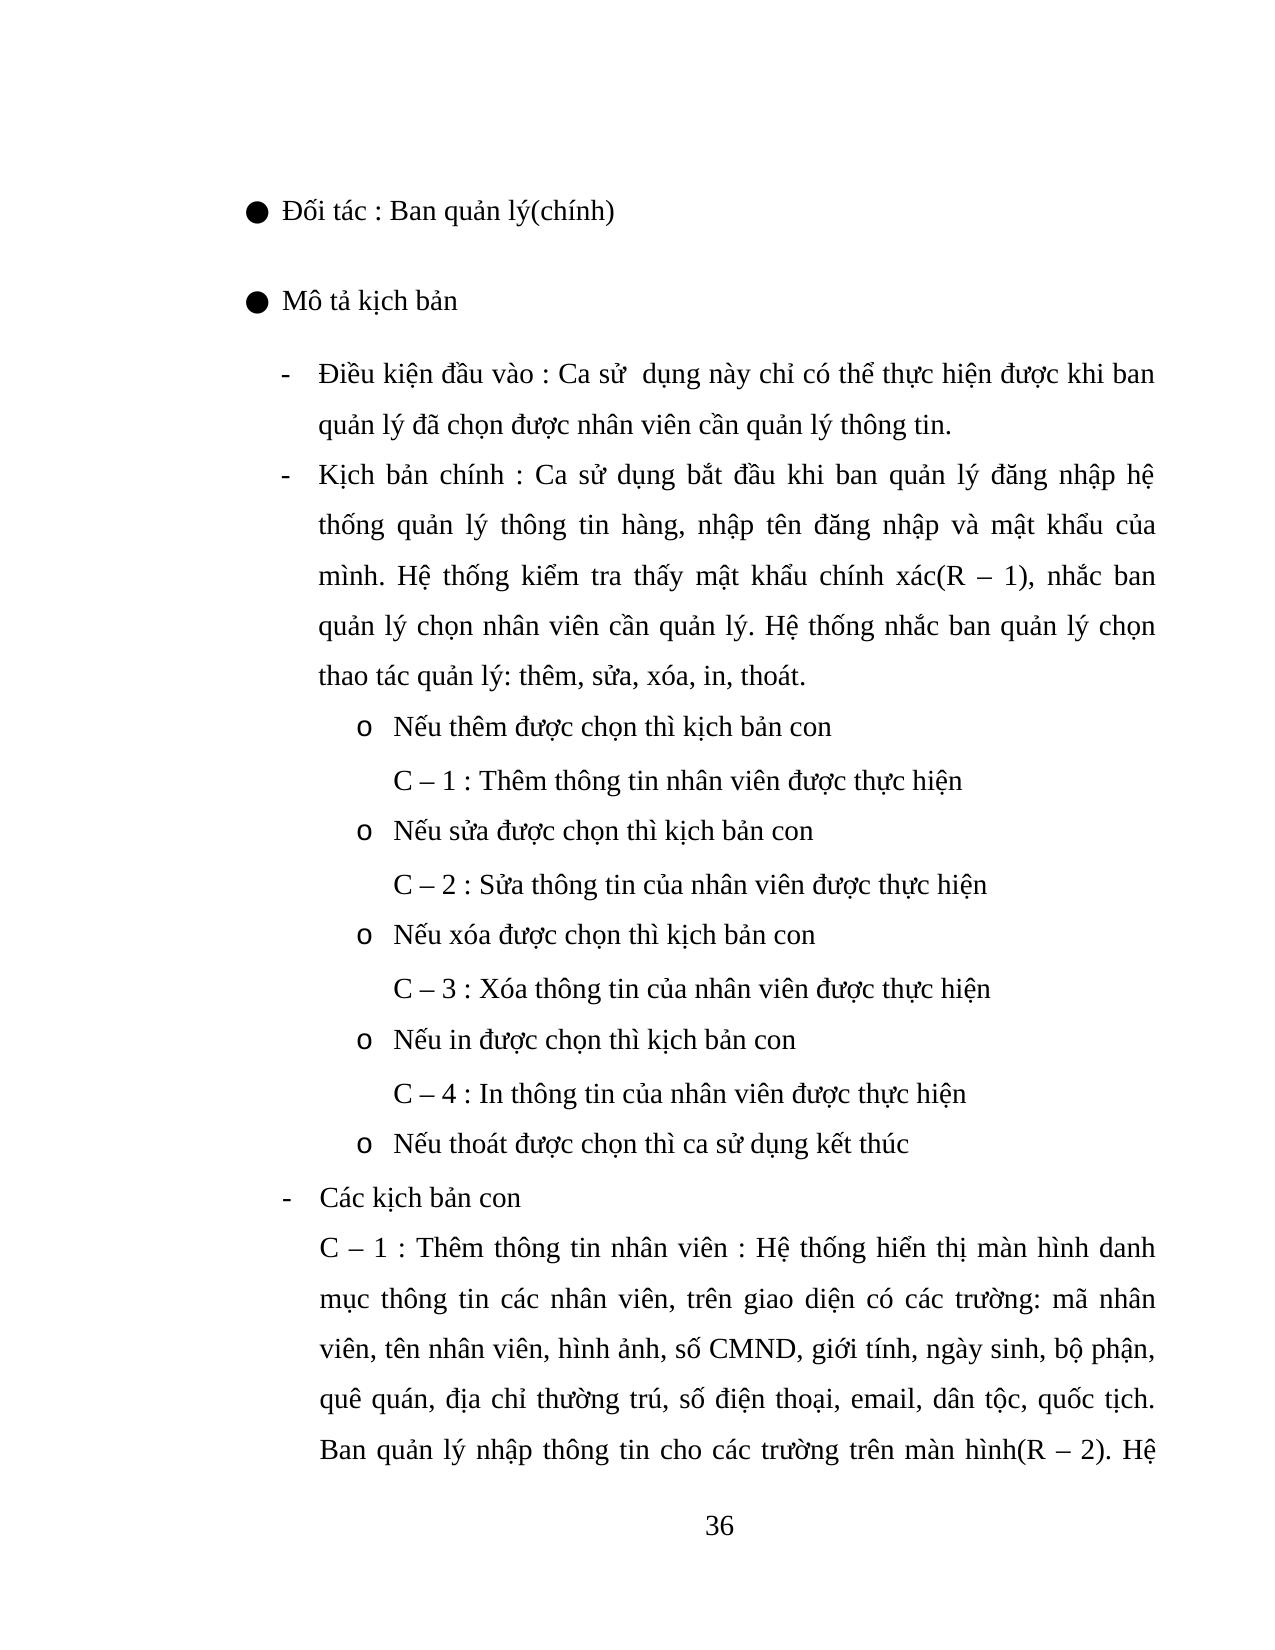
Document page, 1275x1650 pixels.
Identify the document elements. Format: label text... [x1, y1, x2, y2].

list Nếu xóa được chọn thì kịch bản con [356, 917, 1157, 953]
list Kịch bản chính : Ca sử dụng bắt đầu khi ban quản lý đăng nhập hệ thống quản lý thông tin hàng, nhập tên đăng nhập và mật khẩu của mình. Hệ thống kiểm tra thấy mật khẩu chính xác(R – 1), nhắc ban quản lý chọn nhân viên cần quản lý. Hệ thống nhắc ban quản lý chọn thao tác quản lý: thêm, sửa, xóa, in, thoát. [281, 457, 1157, 692]
list Nếu in được chọn thì kịch bản con [356, 1022, 1157, 1058]
list Điều kiện đầu vào : Ca sử dụng này chỉ có thể thực hiện được khi ban quản lý đã chọn được nhân viên cần quản lý thông tin. [281, 357, 1157, 440]
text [319, 1231, 1157, 1465]
text C – 3 : Xóa thông tin của nhân viên được thực hiện [393, 972, 1157, 1005]
text C – 4 : In thông tin của nhân viên được thực hiện [393, 1076, 1157, 1109]
text C – 2 : Sửa thông tin của nhân viên được thực hiện [393, 867, 1157, 901]
list Mô tả kịch bản [244, 267, 1157, 327]
list Nếu thoát được chọn thì ca sử dụng kết thúc [356, 1126, 1157, 1162]
list Đối tác : Ban quản lý(chính) [244, 177, 1157, 237]
list Các kịch bản con [282, 1180, 1157, 1214]
list Nếu sửa được chọn thì kịch bản con [356, 813, 1157, 849]
text C – 1 : Thêm thông tin nhân viên được thực hiện [393, 763, 1157, 796]
list Nếu thêm được chọn thì kịch bản con [356, 709, 1157, 745]
